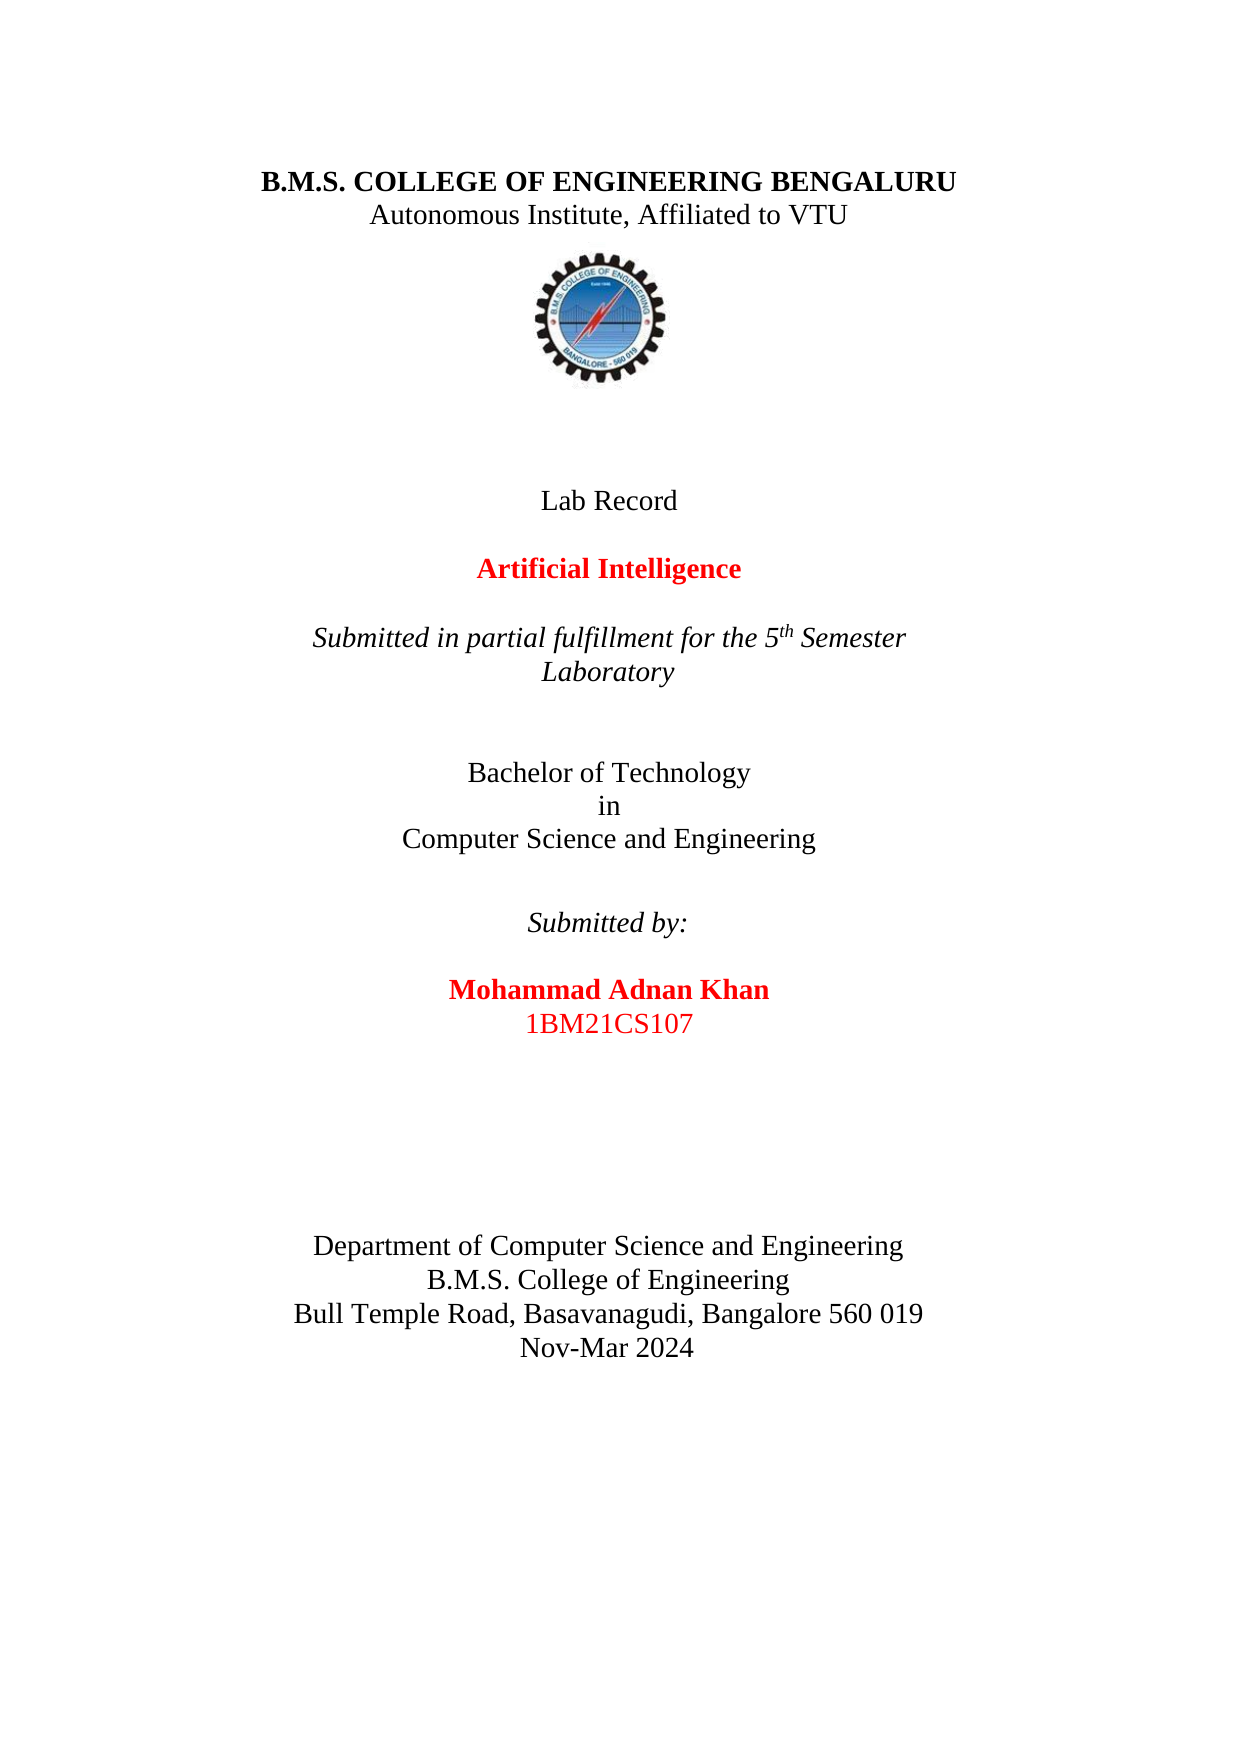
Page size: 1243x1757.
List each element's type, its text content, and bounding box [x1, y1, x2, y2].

text Bachelor of Technology in [467, 755, 751, 822]
text B.M.S. College of Engineering [427, 1262, 1111, 1296]
text Department of Computer Science and Engineering [313, 1229, 1111, 1262]
text Artificial Intelligence [242, 551, 975, 585]
text Lab Record [243, 483, 975, 517]
text Submitted in partial fulfillment for the 5th Semester Laboratory [243, 619, 975, 687]
text 1BM21CS107 [243, 1006, 975, 1040]
text Mohammad Adnan Khan [243, 972, 975, 1006]
text Computer Science and Engineering [242, 822, 975, 855]
text Autonomous Institute, Affiliated to VTU [242, 198, 975, 231]
text Bull Temple Road, Basavanagudi, Bangalore 560 019 Nov-Mar 2024 [293, 1296, 924, 1363]
text B.M.S. COLLEGE OF ENGINEERING BENGALURU [242, 164, 975, 198]
text Submitted by: [243, 906, 975, 939]
picture [532, 242, 670, 389]
